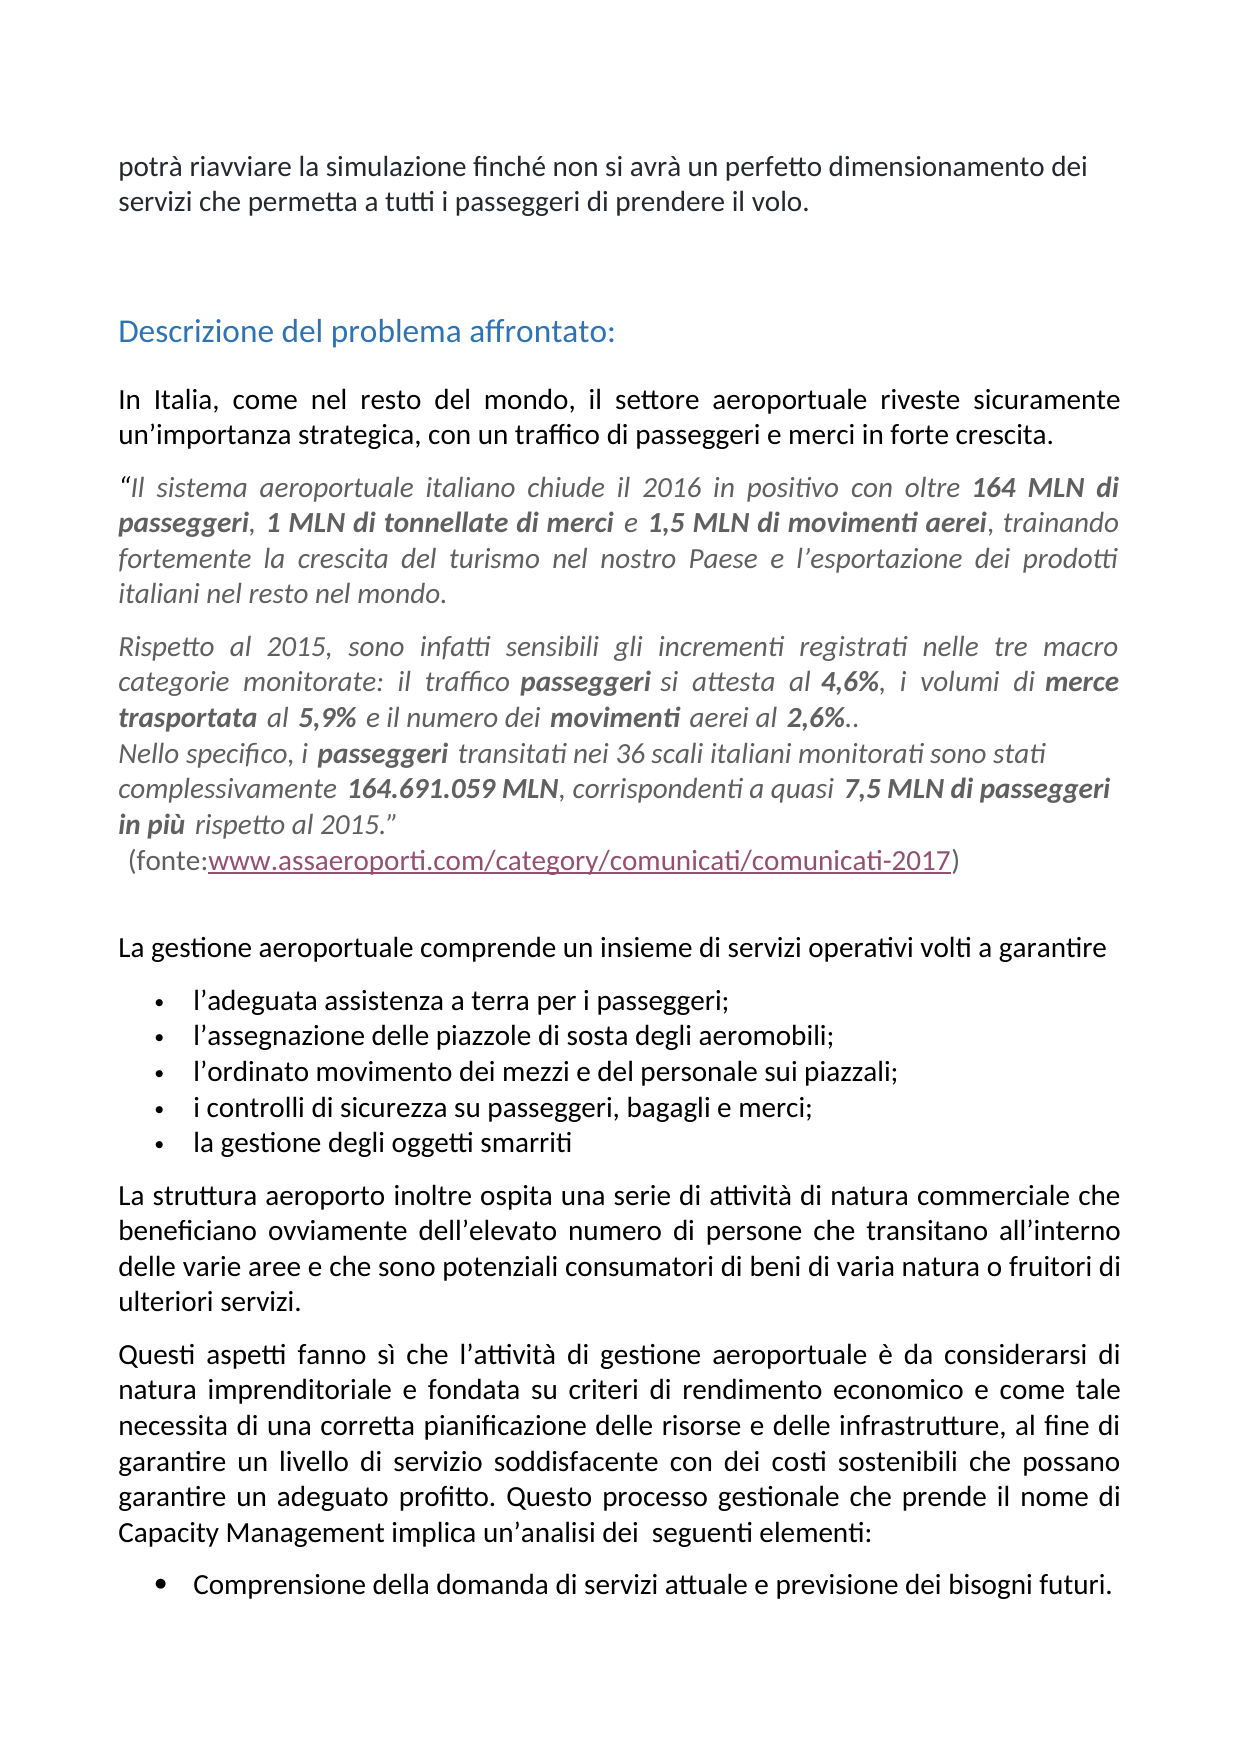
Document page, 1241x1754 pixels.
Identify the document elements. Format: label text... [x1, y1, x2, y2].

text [118, 148, 1122, 219]
list l’ordinato movimento dei mezzi e del personale sui piazzali; [156, 1053, 1122, 1089]
list i controlli di sicurezza su passeggeri, bagagli e merci; [156, 1089, 1122, 1124]
text La struttura aeroporto inoltre ospita una serie di attività di natura commerciale che beneficiano ovviamente dell’elevato numero di persone che transitano all’interno delle varie aree e che sono potenziali consumatori di beni di varia natura o fruitori di ulteriori servizi. [118, 1177, 1122, 1319]
text Questi aspetti fanno sì che l’attività di gestione aeroportuale è da considerarsi di natura imprenditoriale e fondata su criteri di rendimento economico e come tale necessita di una corretta pianificazione delle risorse e delle infrastrutture, al fine di garantire un livello di servizio soddisfacente con dei costi sostenibili che possano garantire un adeguato profitto. Questo processo gestionale che prende il nome di Capacity Management implica un’analisi dei seguenti elementi: [118, 1336, 1122, 1549]
text Nello specifico, i passeggeri transitati nei 36 scali italiani monitorati sono stati complessivamente 164.691.059 MLN, corrispondenti a quasi 7,5 MLN di passeggeri in più rispetto al 2015.” [118, 735, 1122, 842]
text “Il sistema aeroportuale italiano chiude il 2016 in positivo con oltre 164 MLN di passeggeri, 1 MLN di tonnellate di merci e 1,5 MLN di movimenti aerei, trainando fortemente la crescita del turismo nel nostro Paese e l’esportazione dei prodotti italiani nel resto nel mondo. [118, 469, 1122, 611]
list l’assegnazione delle piazzole di sosta degli aeromobili; [156, 1017, 1122, 1053]
text (fonte:www.assaeroporti.com/category/comunicati/comunicati-2017) [118, 842, 1122, 877]
text In Italia, come nel resto del mondo, il settore aeroportuale riveste sicuramente un’importanza strategica, con un traffico di passeggeri e merci in forte crescita. [118, 381, 1122, 452]
list la gestione degli oggetti smarriti [156, 1124, 1122, 1160]
text La gestione aeroportuale comprende un insieme di servizi operativi volti a garantire [118, 929, 1122, 965]
subtitle Descrizione del problema affrontato: [118, 309, 1122, 350]
text Rispetto al 2015, sono infatti sensibili gli incrementi registrati nelle tre macro categorie monitorate: il traffico passeggeri si attesta al 4,6%, i volumi di merce trasportata al 5,9% e il numero dei movimenti aerei al 2,6%.. [118, 628, 1122, 735]
list Comprensione della domanda di servizi attuale e previsione dei bisogni futuri. [156, 1566, 1122, 1602]
list l’adeguata assistenza a terra per i passeggeri; [156, 982, 1122, 1017]
